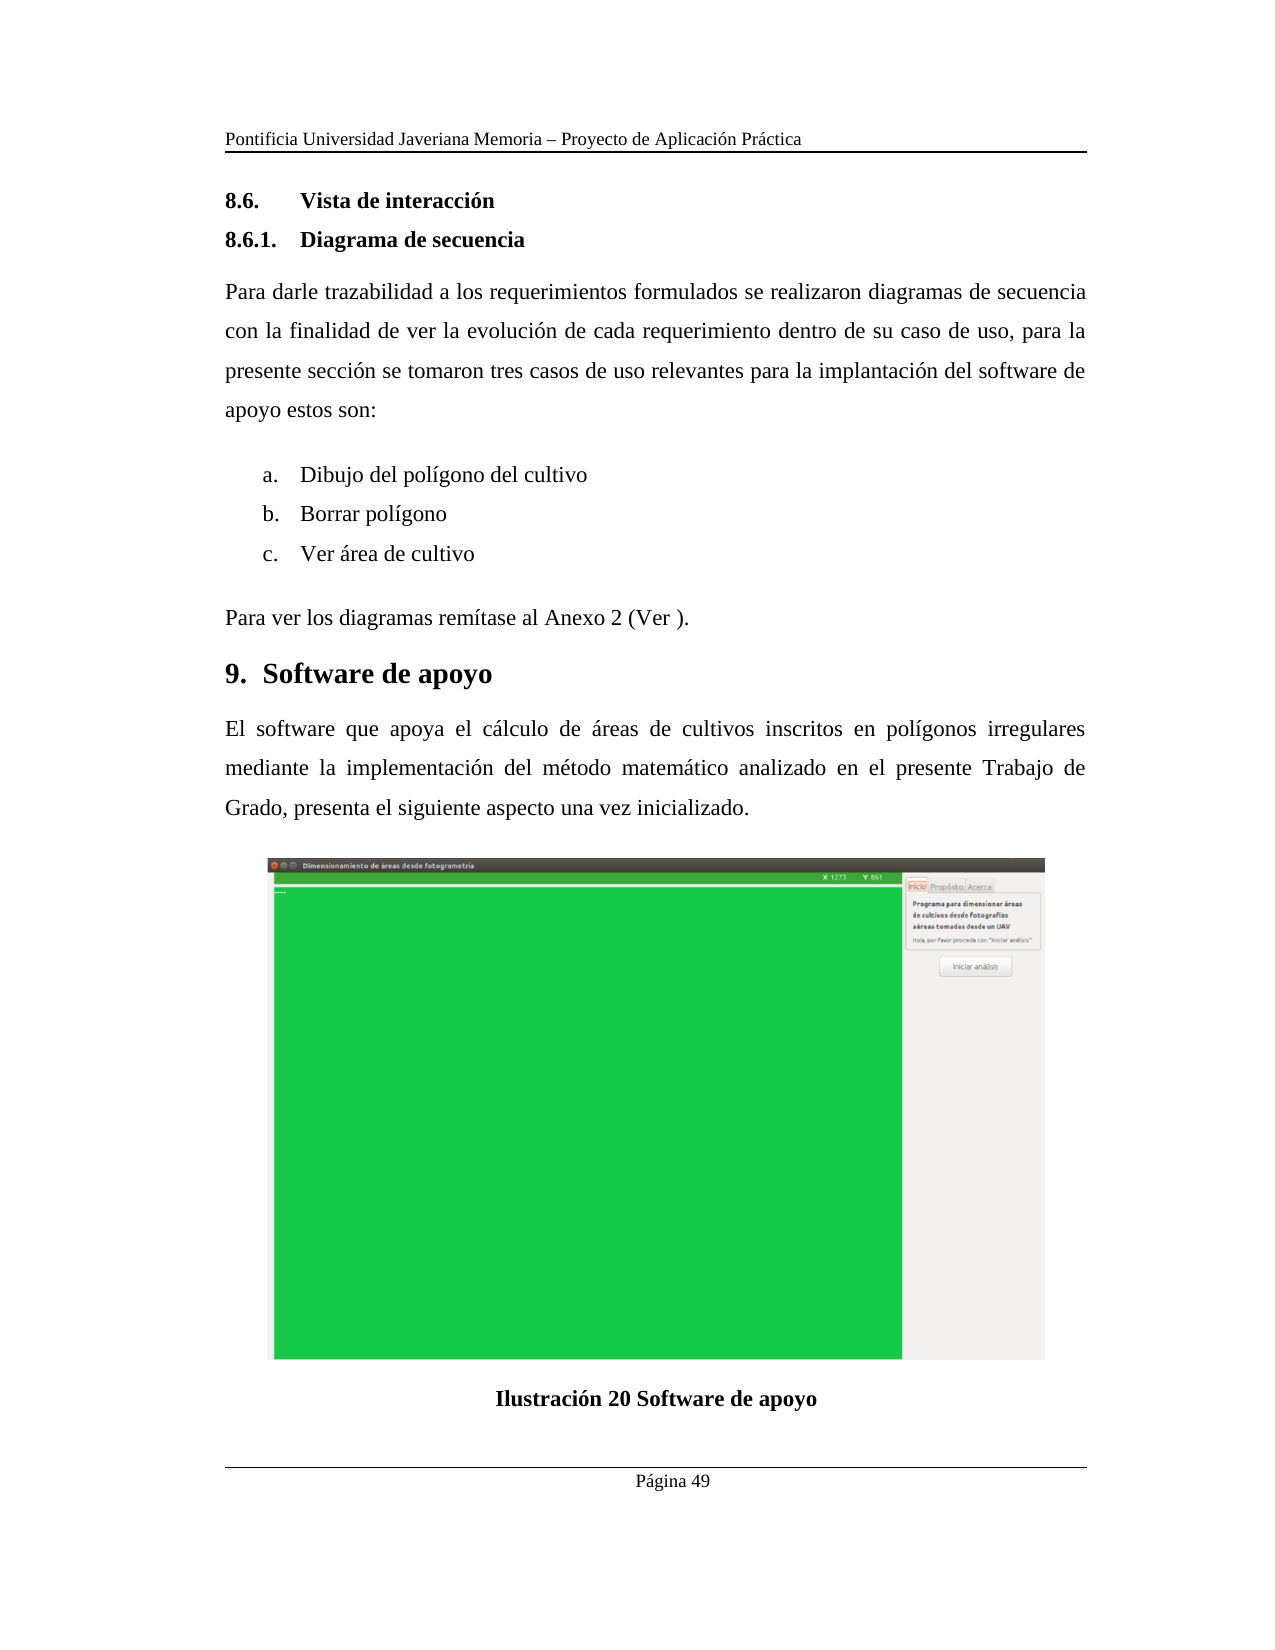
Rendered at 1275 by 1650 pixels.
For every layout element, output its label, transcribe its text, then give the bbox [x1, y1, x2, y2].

subtitle Vista de interacción [225, 187, 1087, 214]
text El software que apoya el cálculo de áreas de cultivos inscritos en polígonos irregulares mediante la implementación del método matemático analizado en el presente Trabajo de Grado, presenta el siguiente aspecto una vez inicializado. [225, 714, 1087, 820]
list Dibujo del polígono del cultivo [262, 461, 1087, 487]
subtitle Diagrama de secuencia [225, 226, 1087, 253]
subtitle Software de apoyo [225, 656, 1087, 689]
text Para darle trazabilidad a los requerimientos formulados se realizaron diagramas de secuencia con la finalidad de ver la evolución de cada requerimiento dentro de su caso de uso, para la presente sección se tomaron tres casos de uso relevantes para la implantación del software de apoyo estos son: [225, 278, 1087, 422]
list Borrar polígono [262, 500, 1087, 526]
text Para ver los diagramas remítase al Anexo 2 (Ver Anexo 2 - SDD). [225, 604, 1087, 630]
text Ilustración 20 Software de apoyo [225, 1385, 1087, 1412]
picture [267, 858, 1045, 1360]
list Ver área de cultivo [262, 539, 1087, 566]
